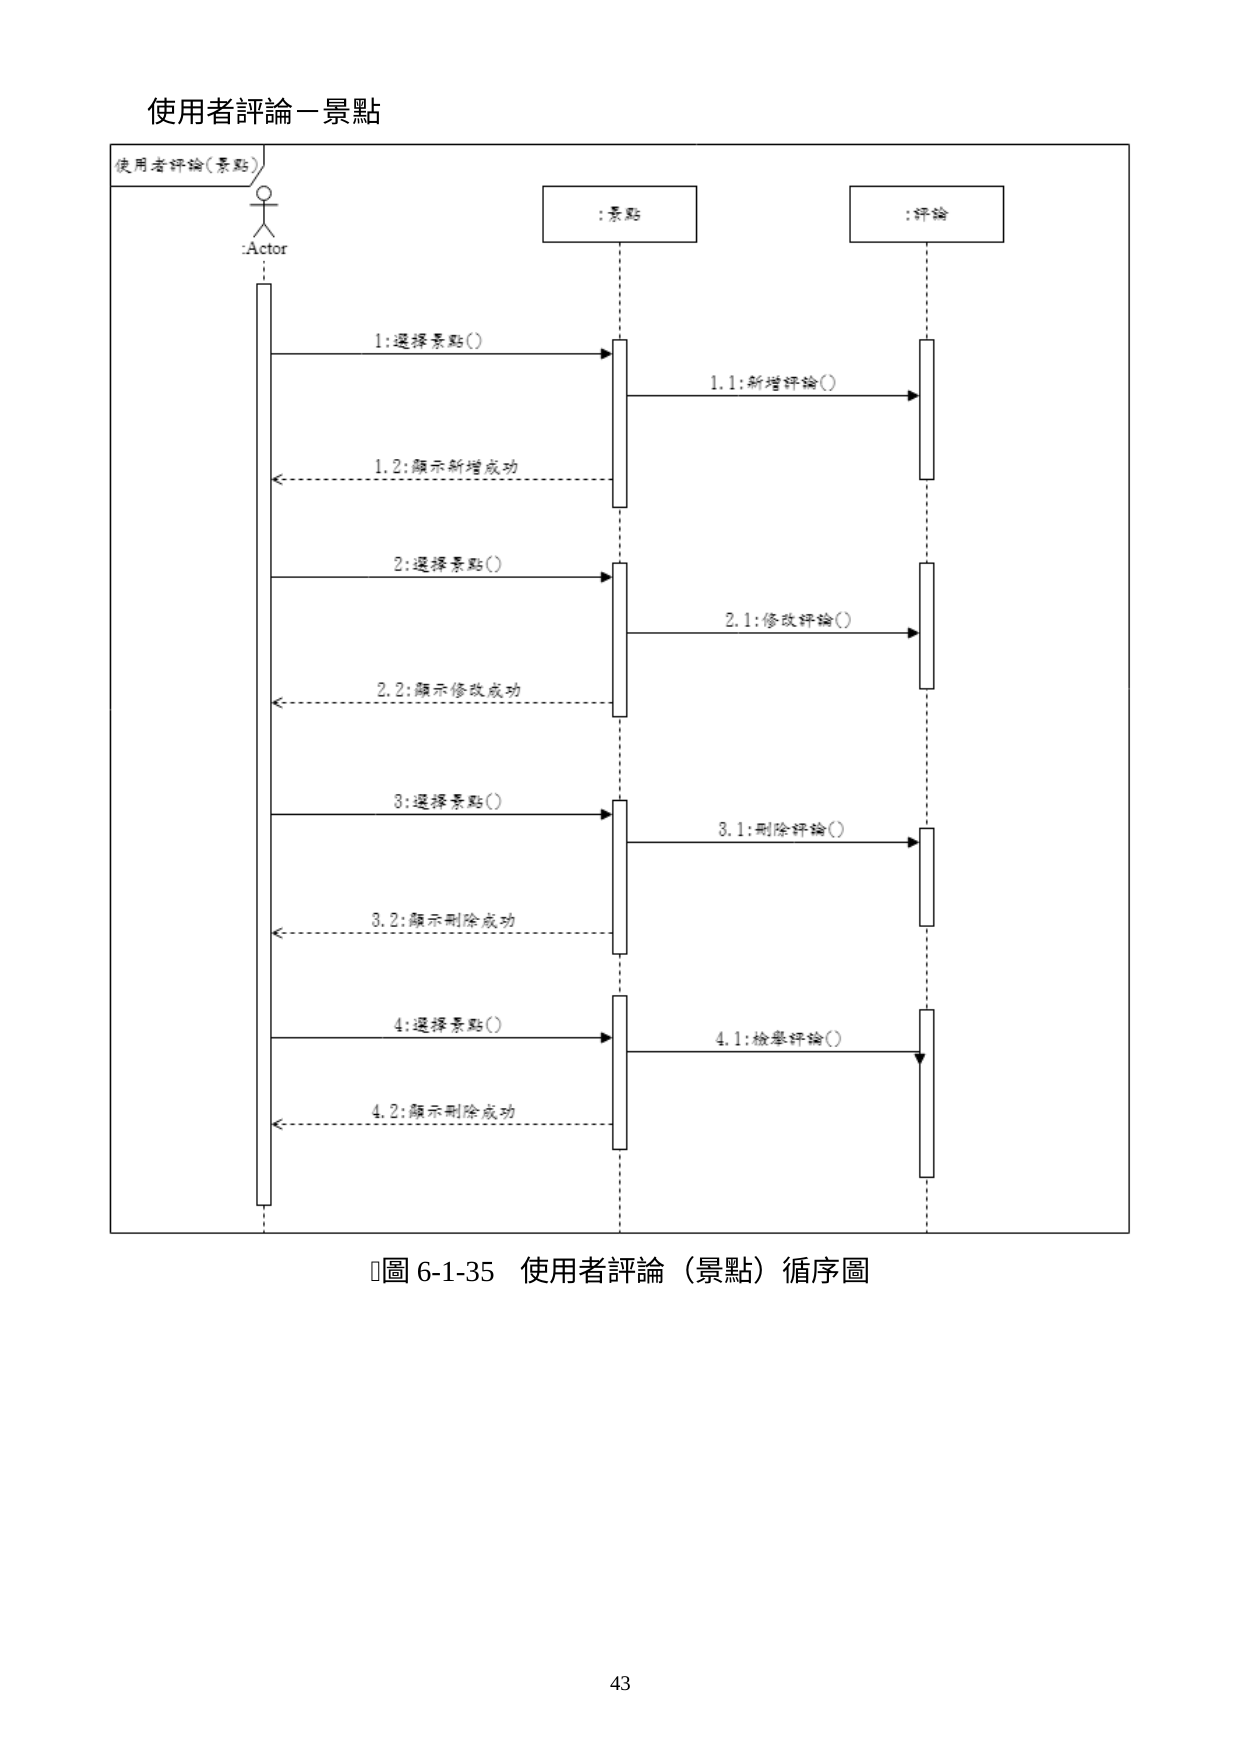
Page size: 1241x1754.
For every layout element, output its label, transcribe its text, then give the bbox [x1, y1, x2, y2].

picture [96, 131, 1144, 1248]
text 使用者評論－景點 [89, 89, 1152, 131]
